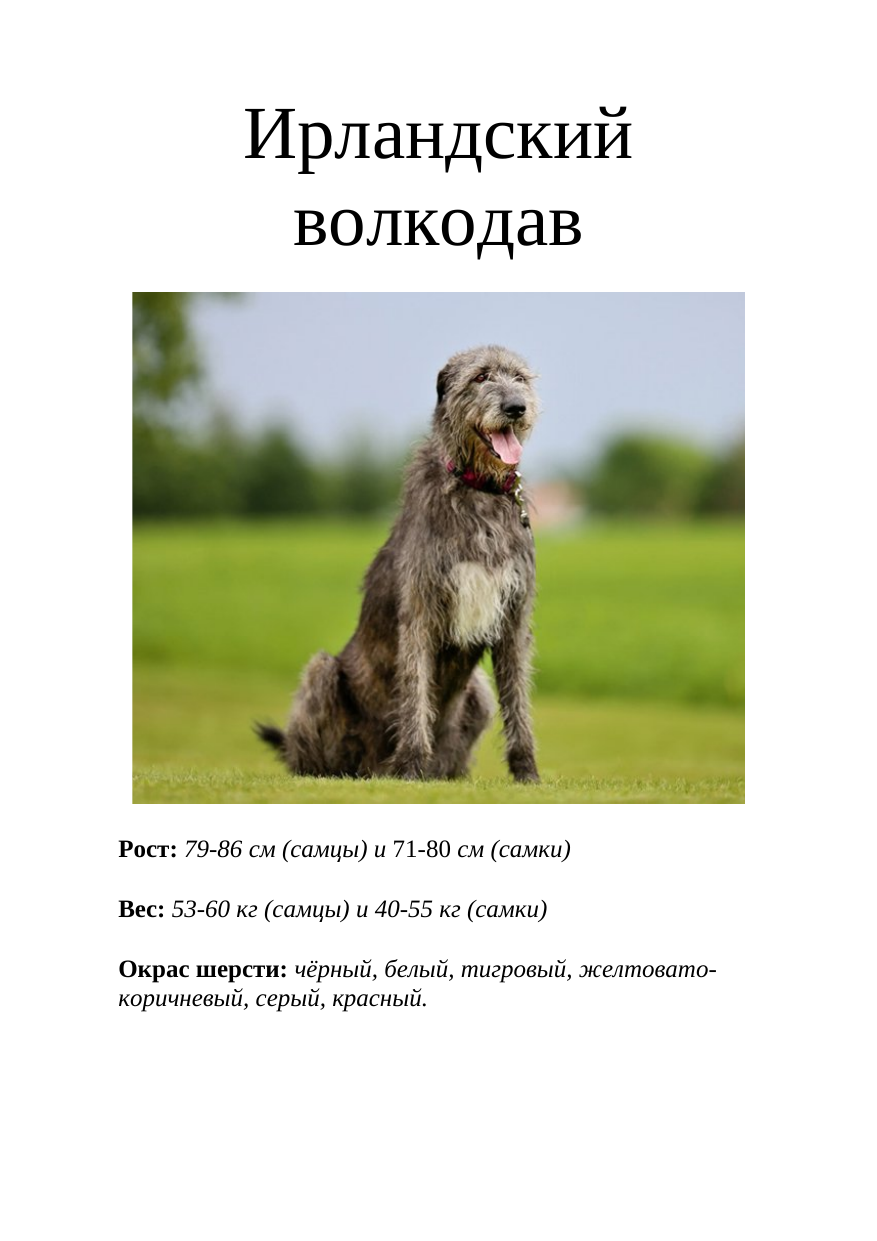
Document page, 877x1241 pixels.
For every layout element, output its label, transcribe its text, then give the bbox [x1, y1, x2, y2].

text Рост: 79-86 см (самцы) и 71-80 см (самки) [118, 834, 759, 863]
picture [132, 292, 745, 804]
text Вес: 53-60 кг (самцы) и 40-55 кг (самки) [118, 894, 759, 923]
text Ирландский волкодав [118, 89, 293, 261]
text Окрас шерсти: чёрный, белый, тигровый, желтовато-коричневый, серый, красный. [118, 954, 759, 1012]
text Ирландский волкодав [584, 89, 759, 261]
